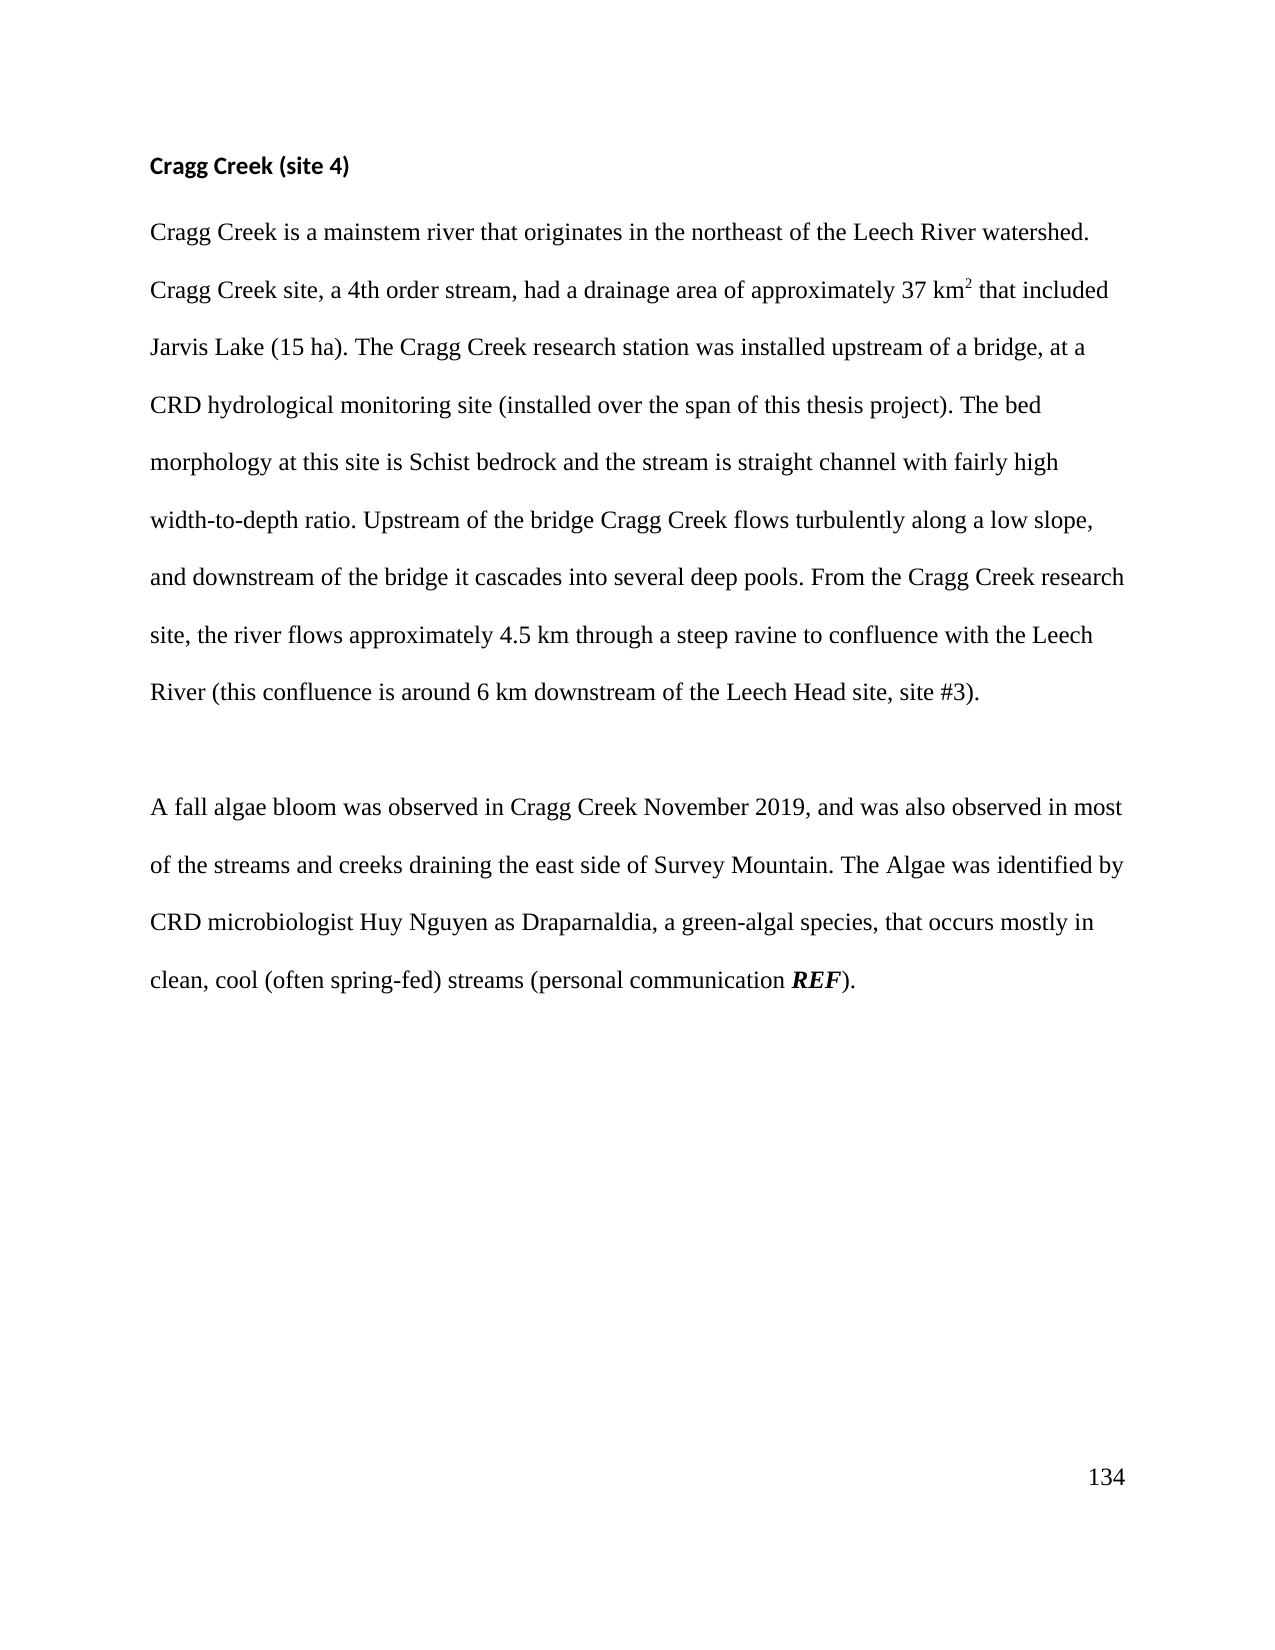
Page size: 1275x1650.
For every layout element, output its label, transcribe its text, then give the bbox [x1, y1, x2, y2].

text A fall algae bloom was observed in Cragg Creek November 2019, and was also observed in most of the streams and creeks draining the east side of Survey Mountain. The Algae was identified by CRD microbiologist Huy Nguyen as Draparnaldia, a green-algal species, that occurs mostly in clean, cool (often spring-fed) streams (personal communication REF). [150, 792, 1125, 993]
subtitle Cragg Creek (site 4) [150, 150, 1125, 181]
text Cragg Creek is a mainstem river that originates in the northeast of the Leech River watershed. Cragg Creek site, a 4th order stream, had a drainage area of approximately 37 km2 that included Jarvis Lake (15 ha). The Cragg Creek research station was installed upstream of a bridge, at a CRD hydrological monitoring site (installed over the span of this thesis project). The bed morphology at this site is Schist bedrock and the stream is straight channel with fairly high width-to-depth ratio. Upstream of the bridge Cragg Creek flows turbulently along a low slope, and downstream of the bridge it cascades into several deep pools. From the Cragg Creek research site, the river flows approximately 4.5 km through a steep ravine to confluence with the Leech River (this confluence is around 6 km downstream of the Leech Head site, site #3). [150, 217, 1125, 706]
